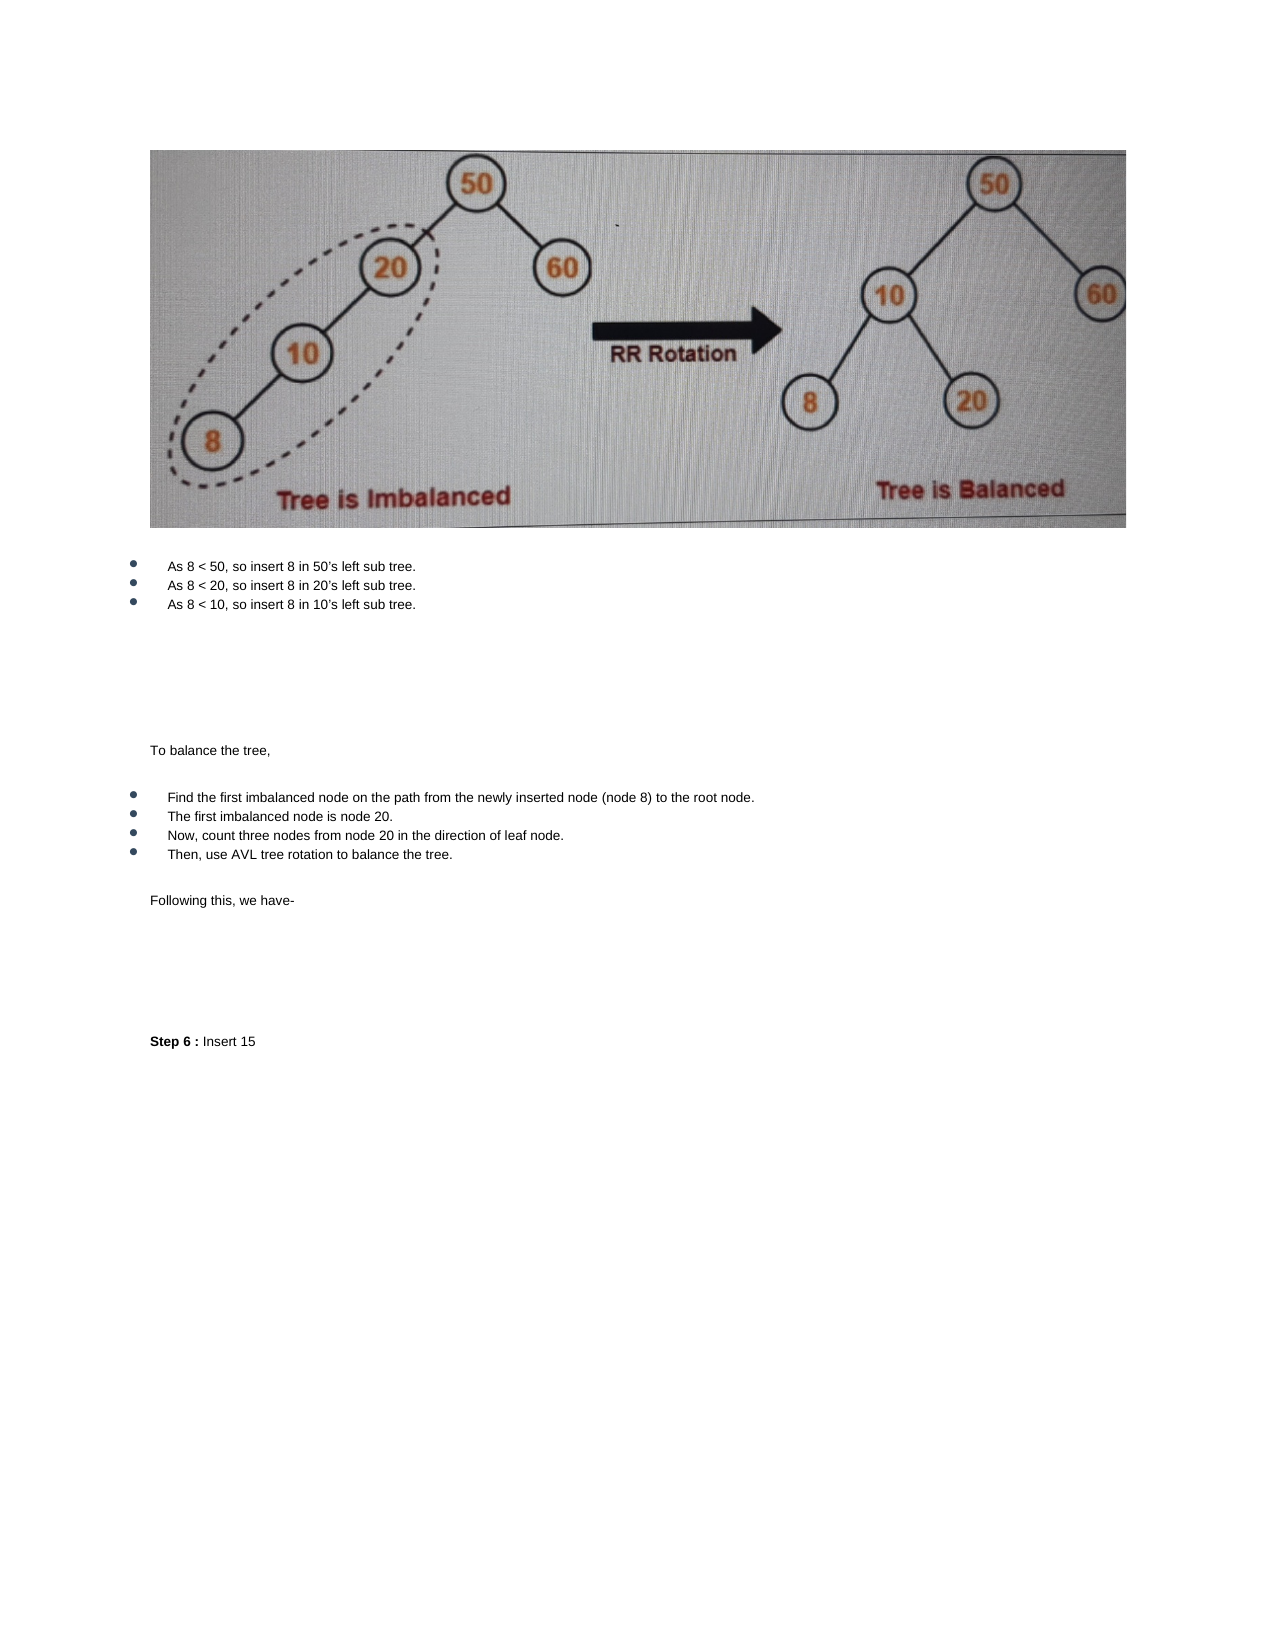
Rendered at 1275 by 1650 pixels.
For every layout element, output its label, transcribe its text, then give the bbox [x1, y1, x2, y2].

text To balance the tree, [150, 743, 1125, 758]
list Now, count three nodes from node 20 in the direction of leaf node. [130, 826, 1125, 844]
text Step 6 : Insert 15 [150, 1033, 1125, 1049]
list As 8 < 50, so insert 8 in 50’s left sub tree. [130, 557, 1125, 576]
list As 8 < 10, so insert 8 in 10’s left sub tree. [130, 595, 1125, 614]
list The first imbalanced node is node 20. [130, 807, 1125, 826]
list Then, use AVL tree rotation to balance the tree. [130, 844, 1125, 863]
list As 8 < 20, so insert 8 in 20’s left sub tree. [130, 576, 1125, 595]
list Find the first imbalanced node on the path from the newly inserted node (node 8) to the root node. [130, 788, 1125, 807]
text Following this, we have- [150, 893, 1125, 908]
picture [150, 150, 1127, 528]
